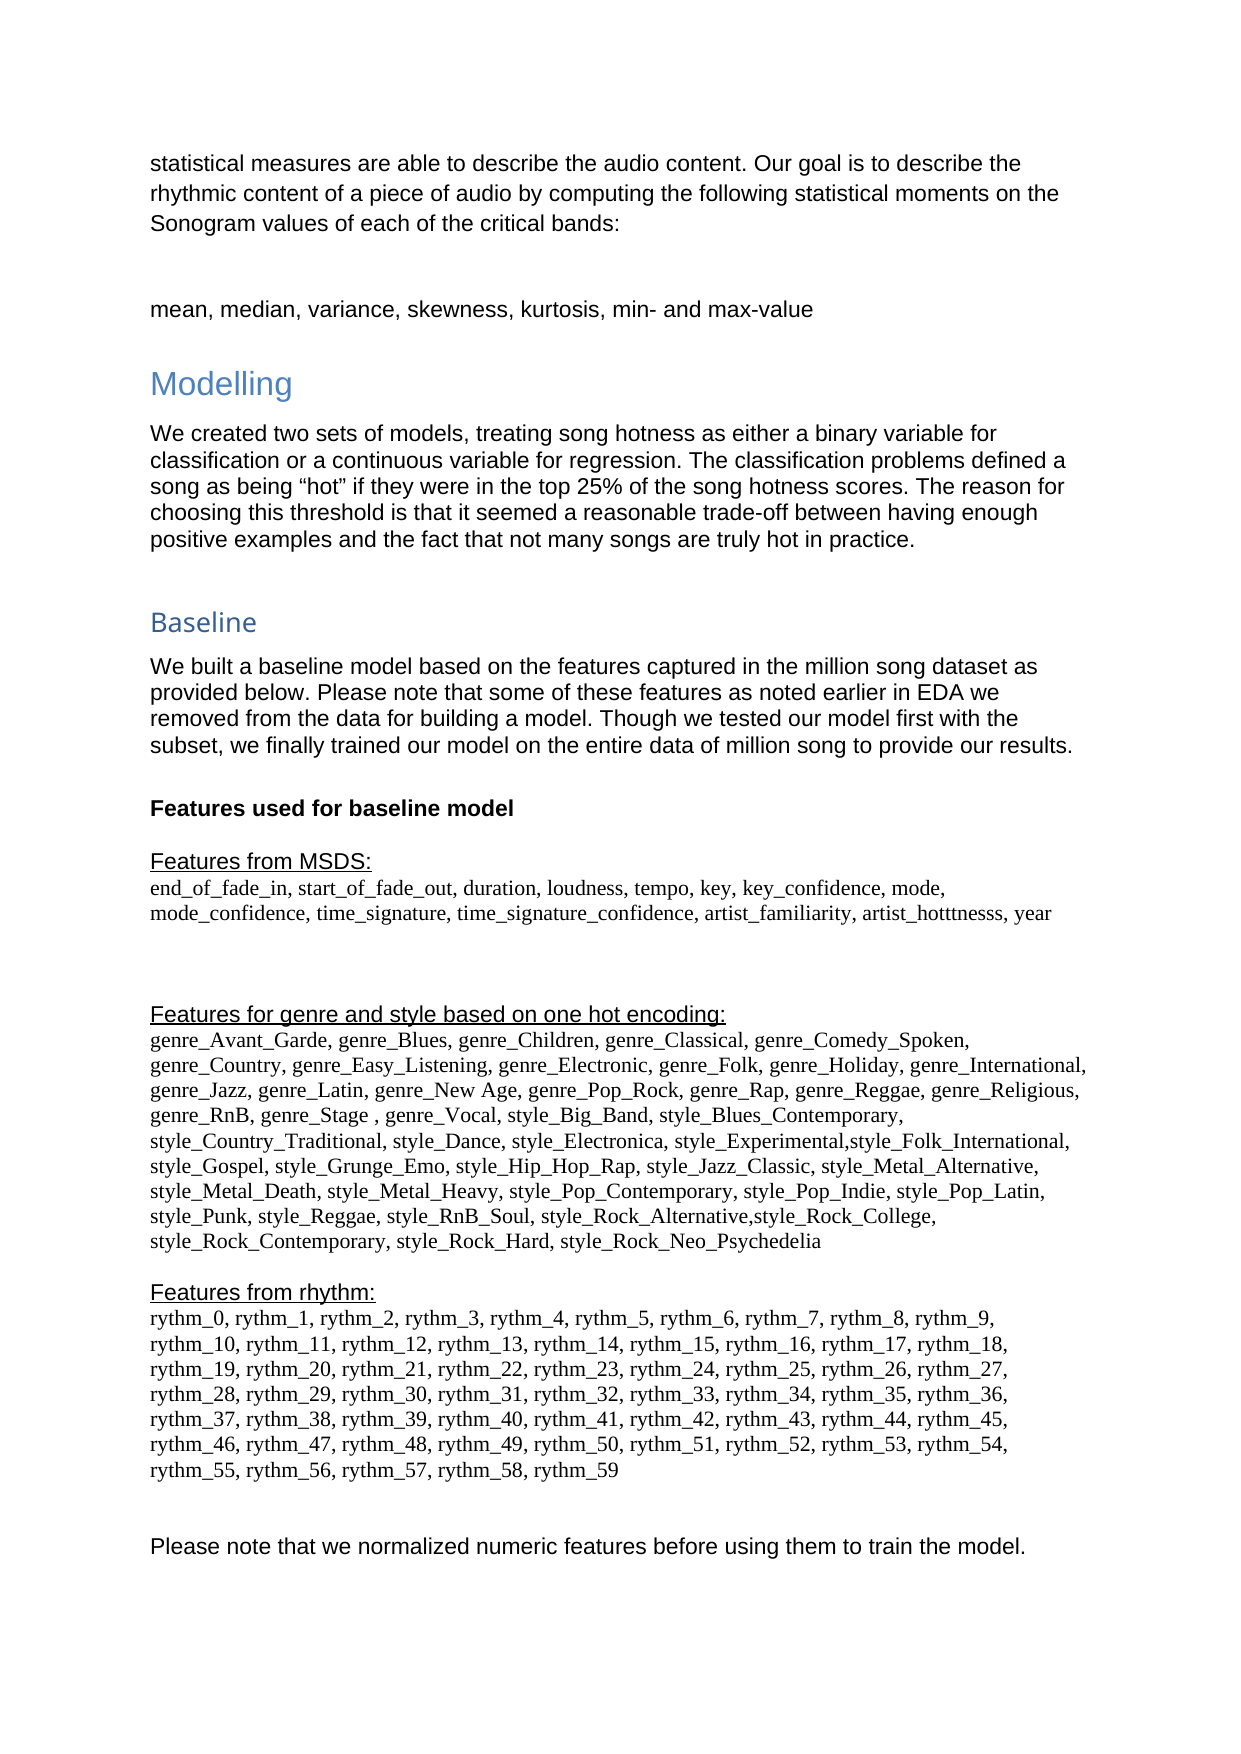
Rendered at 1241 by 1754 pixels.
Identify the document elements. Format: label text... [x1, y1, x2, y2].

text Features used for baseline model [150, 795, 1090, 822]
text Features for genre and style based on one hot encoding: [150, 1001, 1090, 1027]
text Features from rhythm: [150, 1279, 1090, 1305]
text Features from MSDS: [150, 848, 1090, 874]
text Modelling [150, 363, 1090, 402]
text Baseline [150, 603, 1090, 640]
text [150, 150, 1090, 237]
text We created two sets of models, treating song hotness as either a binary variable for classification or a continuous variable for regression. The classification problems defined a song as being “hot” if they were in the top 25% of the song hotness scores. The reason for choosing this threshold is that it seemed a reasonable trade-off between having enough positive examples and the fact that not many songs are truly hot in practice. [150, 420, 1090, 552]
text Please note that we normalized numeric features before using them to train the model. [150, 1533, 1090, 1559]
text genre_Avant_Garde, genre_Blues, genre_Children, genre_Classical, genre_Comedy_Spoken, genre_Country, genre_Easy_Listening, genre_Electronic, genre_Folk, genre_Holiday, genre_International, genre_Jazz, genre_Latin, genre_New Age, genre_Pop_Rock, genre_Rap, genre_Reggae, genre_Religious, genre_RnB, genre_Stage , genre_Vocal, style_Big_Band, style_Blues_Contemporary, style_Country_Traditional, style_Dance, style_Electronica, style_Experimental,style_Folk_International, style_Gospel, style_Grunge_Emo, style_Hip_Hop_Rap, style_Jazz_Classic, style_Metal_Alternative, style_Metal_Death, style_Metal_Heavy, style_Pop_Contemporary, style_Pop_Indie, style_Pop_Latin, style_Punk, style_Reggae, style_RnB_Soul, style_Rock_Alternative,style_Rock_College, style_Rock_Contemporary, style_Rock_Hard, style_Rock_Neo_Psychedelia [150, 1027, 1090, 1254]
text end_of_fade_in, start_of_fade_out, duration, loudness, tempo, key, key_confidence, mode, mode_confidence, time_signature, time_signature_confidence, artist_familiarity, artist_hotttnesss, year [150, 874, 1090, 925]
text rythm_0, rythm_1, rythm_2, rythm_3, rythm_4, rythm_5, rythm_6, rythm_7, rythm_8, rythm_9, rythm_10, rythm_11, rythm_12, rythm_13, rythm_14, rythm_15, rythm_16, rythm_17, rythm_18, rythm_19, rythm_20, rythm_21, rythm_22, rythm_23, rythm_24, rythm_25, rythm_26, rythm_27, rythm_28, rythm_29, rythm_30, rythm_31, rythm_32, rythm_33, rythm_34, rythm_35, rythm_36, rythm_37, rythm_38, rythm_39, rythm_40, rythm_41, rythm_42, rythm_43, rythm_44, rythm_45, rythm_46, rythm_47, rythm_48, rythm_49, rythm_50, rythm_51, rythm_52, rythm_53, rythm_54, rythm_55, rythm_56, rythm_57, rythm_58, rythm_59 [150, 1305, 1090, 1482]
text mean, median, variance, skewness, kurtosis, min- and max-value [150, 296, 1090, 322]
text We built a baseline model based on the features captured in the million song dataset as provided below. Please note that some of these features as noted earlier in EDA we removed from the data for building a model. Though we tested our model first with the subset, we finally trained our model on the entire data of million song to provide our results. [150, 653, 1090, 758]
